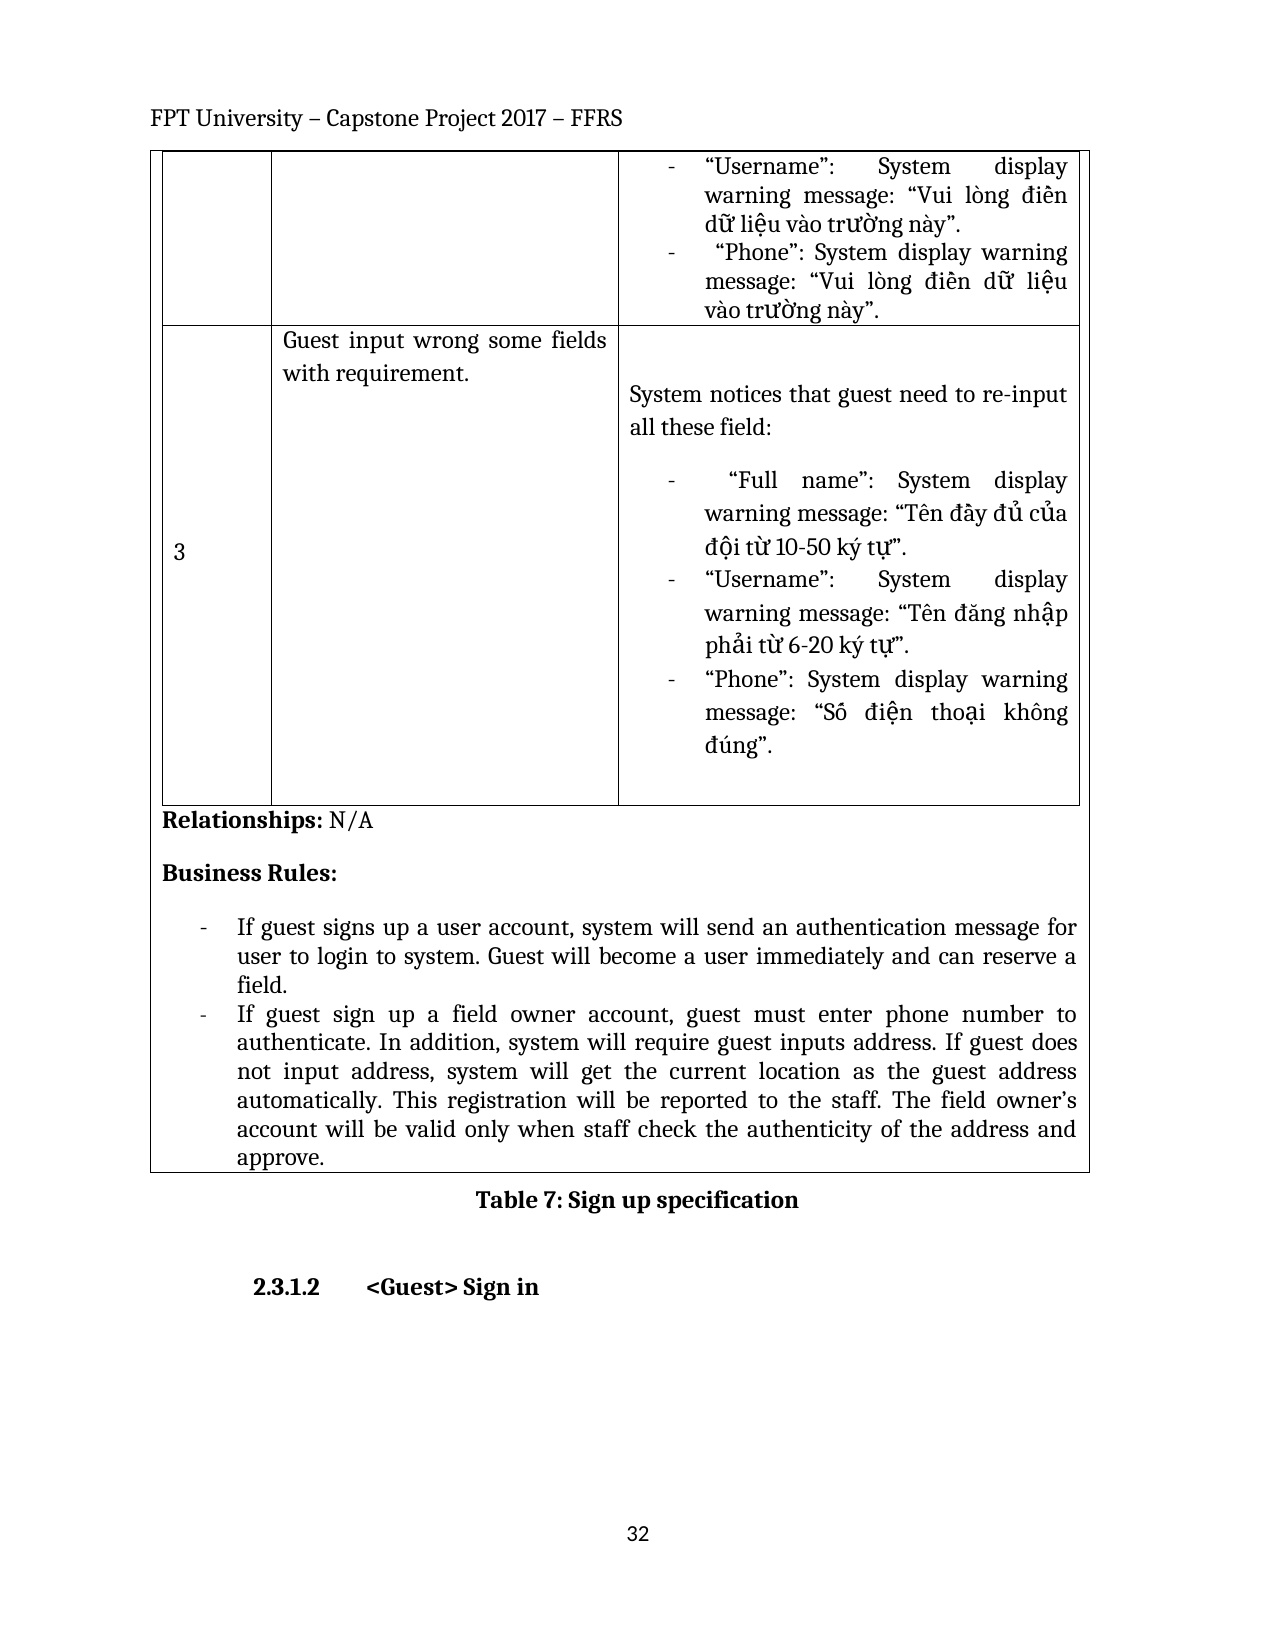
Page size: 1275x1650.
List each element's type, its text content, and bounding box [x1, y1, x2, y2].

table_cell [151, 151, 1089, 1172]
subtitle <Guest> Sign in [253, 1272, 1125, 1301]
list Table 7: Sign up specification [150, 1186, 1125, 1214]
